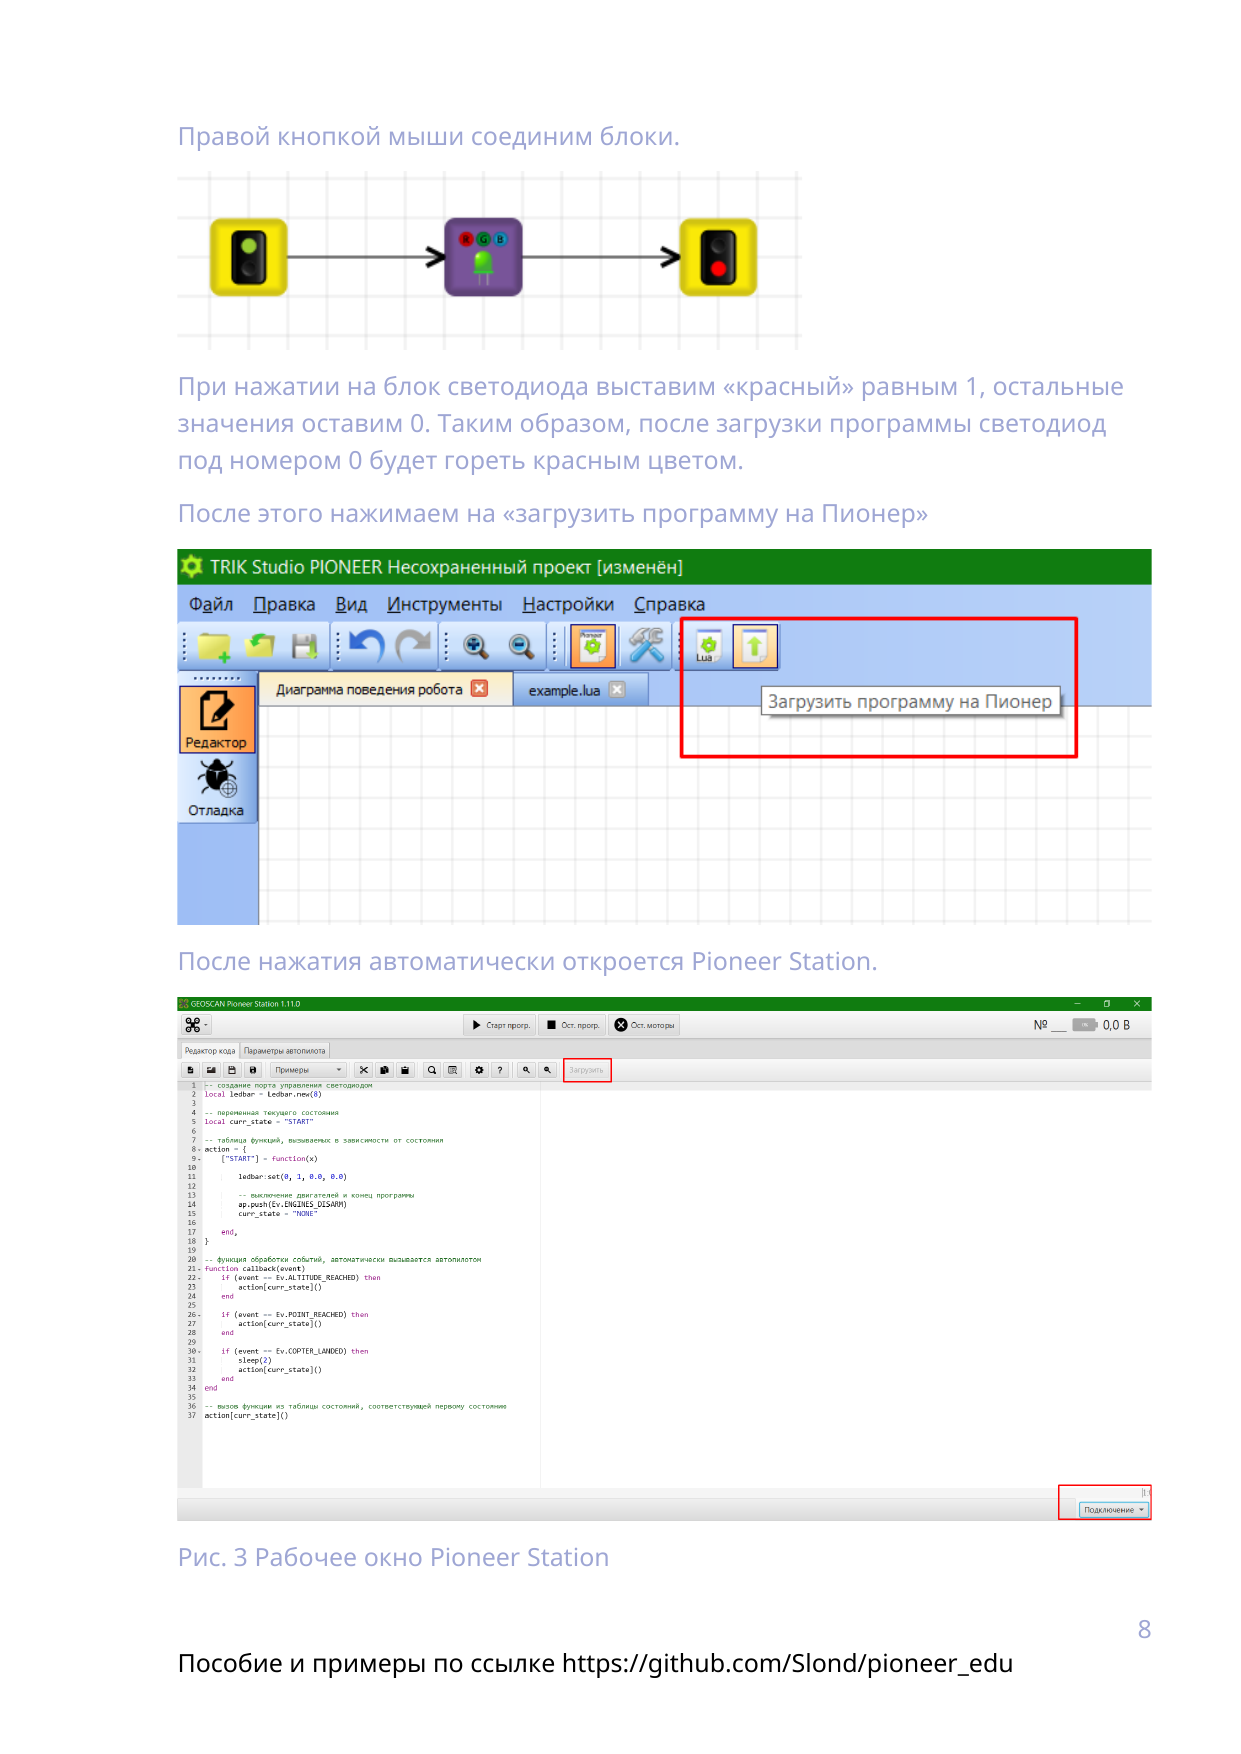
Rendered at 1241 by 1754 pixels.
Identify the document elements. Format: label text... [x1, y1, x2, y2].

text После этого нажимаем на «загрузить программу на Пионер» [177, 496, 1152, 530]
text Правой кнопкой мыши соединим блоки. [177, 118, 1152, 152]
text При нажатии на блок светодиода выставим «красный» равным 1, остальные значения оставим 0. Таким образом, после загрузки программы светодиод под номером 0 будет гореть красным цветом. [177, 369, 1152, 477]
picture [177, 549, 1152, 925]
text После нажатия автоматически откроется Pioneer Station. [177, 944, 1152, 978]
picture [177, 997, 1152, 1521]
picture [177, 171, 803, 350]
text Рис. 3 Рабочее окно Pioneer Station [177, 1540, 1152, 1574]
